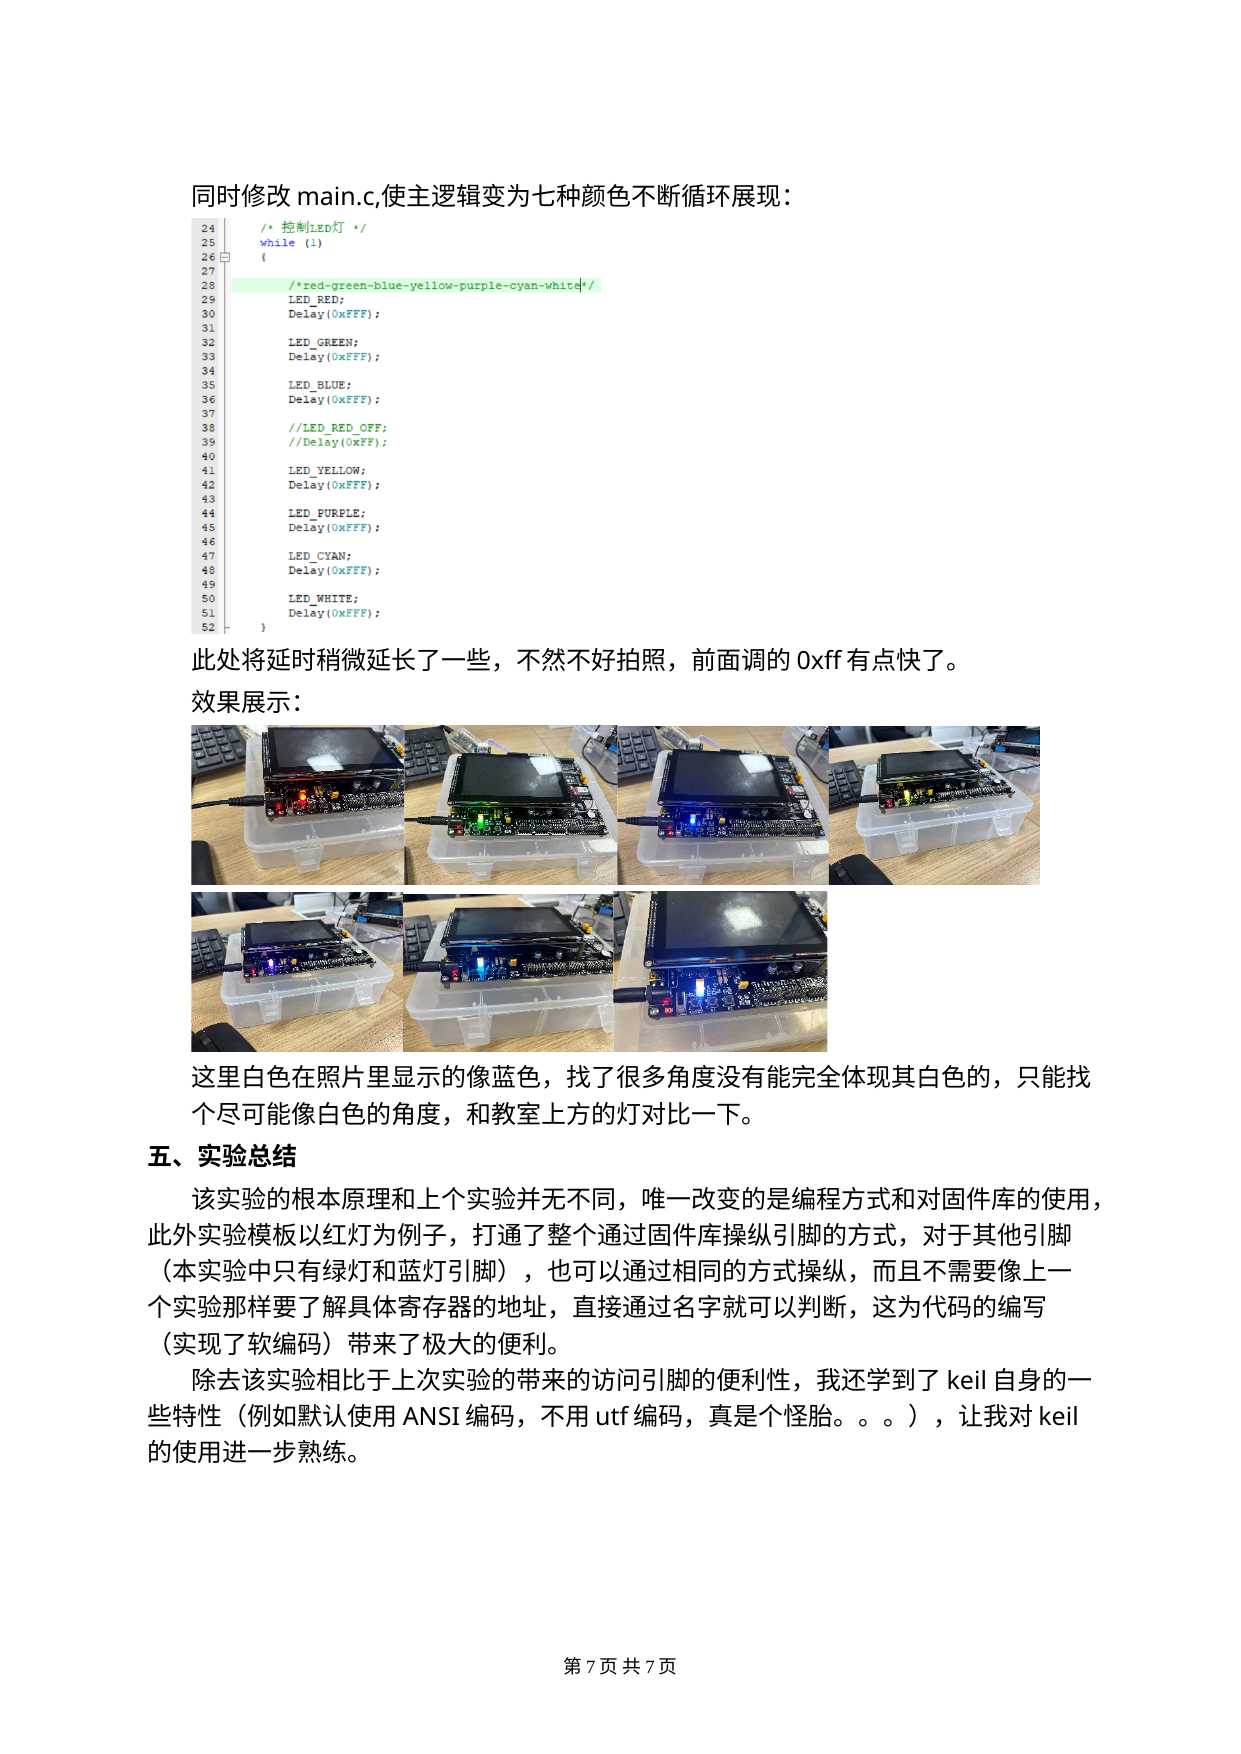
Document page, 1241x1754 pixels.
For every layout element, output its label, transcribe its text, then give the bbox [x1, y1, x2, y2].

text 同时修改main.c,使主逻辑变为七种颜色不断循环展现： [191, 176, 1093, 212]
text 除去该实验相比于上次实验的带来的访问引脚的便利性，我还学到了keil自身的一些特性（例如默认使用ANSI编码，不用utf编码，真是个怪胎。。。），让我对keil的使用进一步熟练。 [148, 1360, 1093, 1469]
text 效果展示： [191, 683, 1093, 719]
picture [191, 725, 1040, 885]
picture [191, 218, 602, 634]
picture [191, 891, 828, 1052]
text 此处将延时稍微延长了一些，不然不好拍照，前面调的0xff有点快了。 [191, 640, 1093, 676]
text 五、实验总结 [148, 1137, 1093, 1173]
text 该实验的根本原理和上个实验并无不同，唯一改变的是编程方式和对固件库的使用，此外实验模板以红灯为例子，打通了整个通过固件库操纵引脚的方式，对于其他引脚（本实验中只有绿灯和蓝灯引脚），也可以通过相同的方式操纵，而且不需要像上一个实验那样要了解具体寄存器的地址，直接通过名字就可以判断，这为代码的编写（实现了软编码）带来了极大的便利。 [148, 1179, 1093, 1360]
text 这里白色在照片里显示的像蓝色，找了很多角度没有能完全体现其白色的，只能找个尽可能像白色的角度，和教室上方的灯对比一下。 [191, 1058, 1093, 1130]
